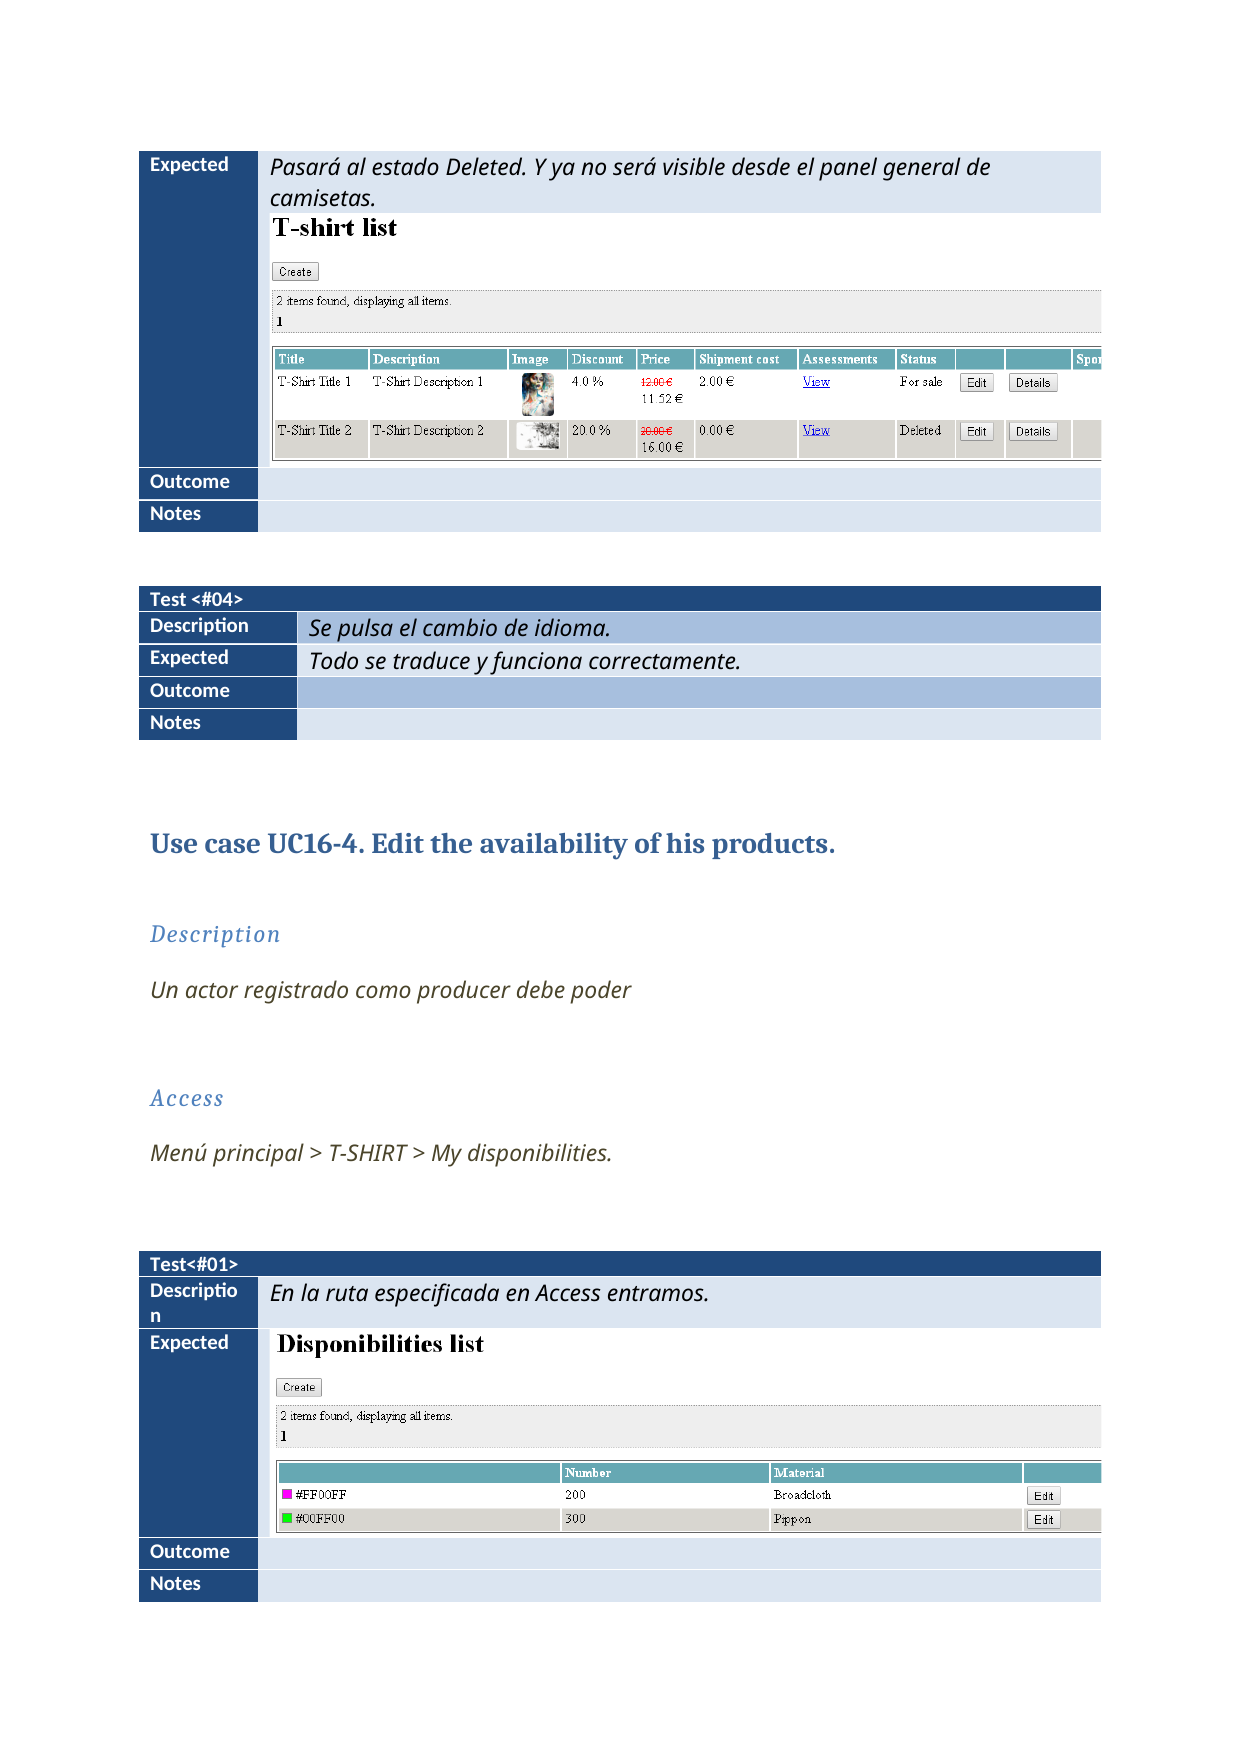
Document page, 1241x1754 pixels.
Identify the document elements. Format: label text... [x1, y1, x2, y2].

table_cell Notes [139, 1570, 258, 1602]
table_cell Todo se traduce y funciona correctamente. [298, 645, 1101, 676]
table_header Test <#04> [139, 586, 1101, 611]
picture [269, 1329, 1102, 1537]
table_cell [298, 677, 1101, 708]
text Menú principal > T-SHIRT > My disponibilities. [150, 1137, 1090, 1168]
table_cell Outcome [139, 677, 297, 708]
subtitle Un actor registrado como producer debe poder [150, 974, 1090, 1005]
table_cell Expected [139, 645, 297, 676]
table_cell Description [139, 1277, 258, 1328]
table_cell Pasará al estado Deleted. Y ya no será visible desde el panel general de camisetas. [258, 151, 1101, 467]
text Use case UC16-4. Edit the availability of his products. [150, 827, 1090, 861]
table_cell Notes [139, 501, 258, 532]
table_cell Expected [139, 151, 258, 467]
subtitle Description [150, 920, 1090, 948]
table_cell [258, 468, 1101, 499]
table_cell [258, 1570, 1101, 1602]
table_cell Notes [139, 709, 297, 740]
table_header Test<#01> [139, 1251, 1101, 1276]
table_cell Description [139, 612, 297, 643]
table_cell [258, 1329, 269, 1537]
subtitle Access [150, 1083, 1090, 1112]
table_cell En la ruta especificada en Access entramos. [258, 1277, 1101, 1328]
table_cell Se pulsa el cambio de idioma. [298, 612, 1101, 643]
picture [269, 213, 1102, 468]
table_cell Outcome [139, 1538, 258, 1569]
table_cell Outcome [139, 468, 258, 499]
table_cell [258, 501, 1101, 532]
table_cell [298, 709, 1101, 740]
table_cell Expected [139, 1329, 258, 1537]
table_cell [258, 1538, 1101, 1569]
